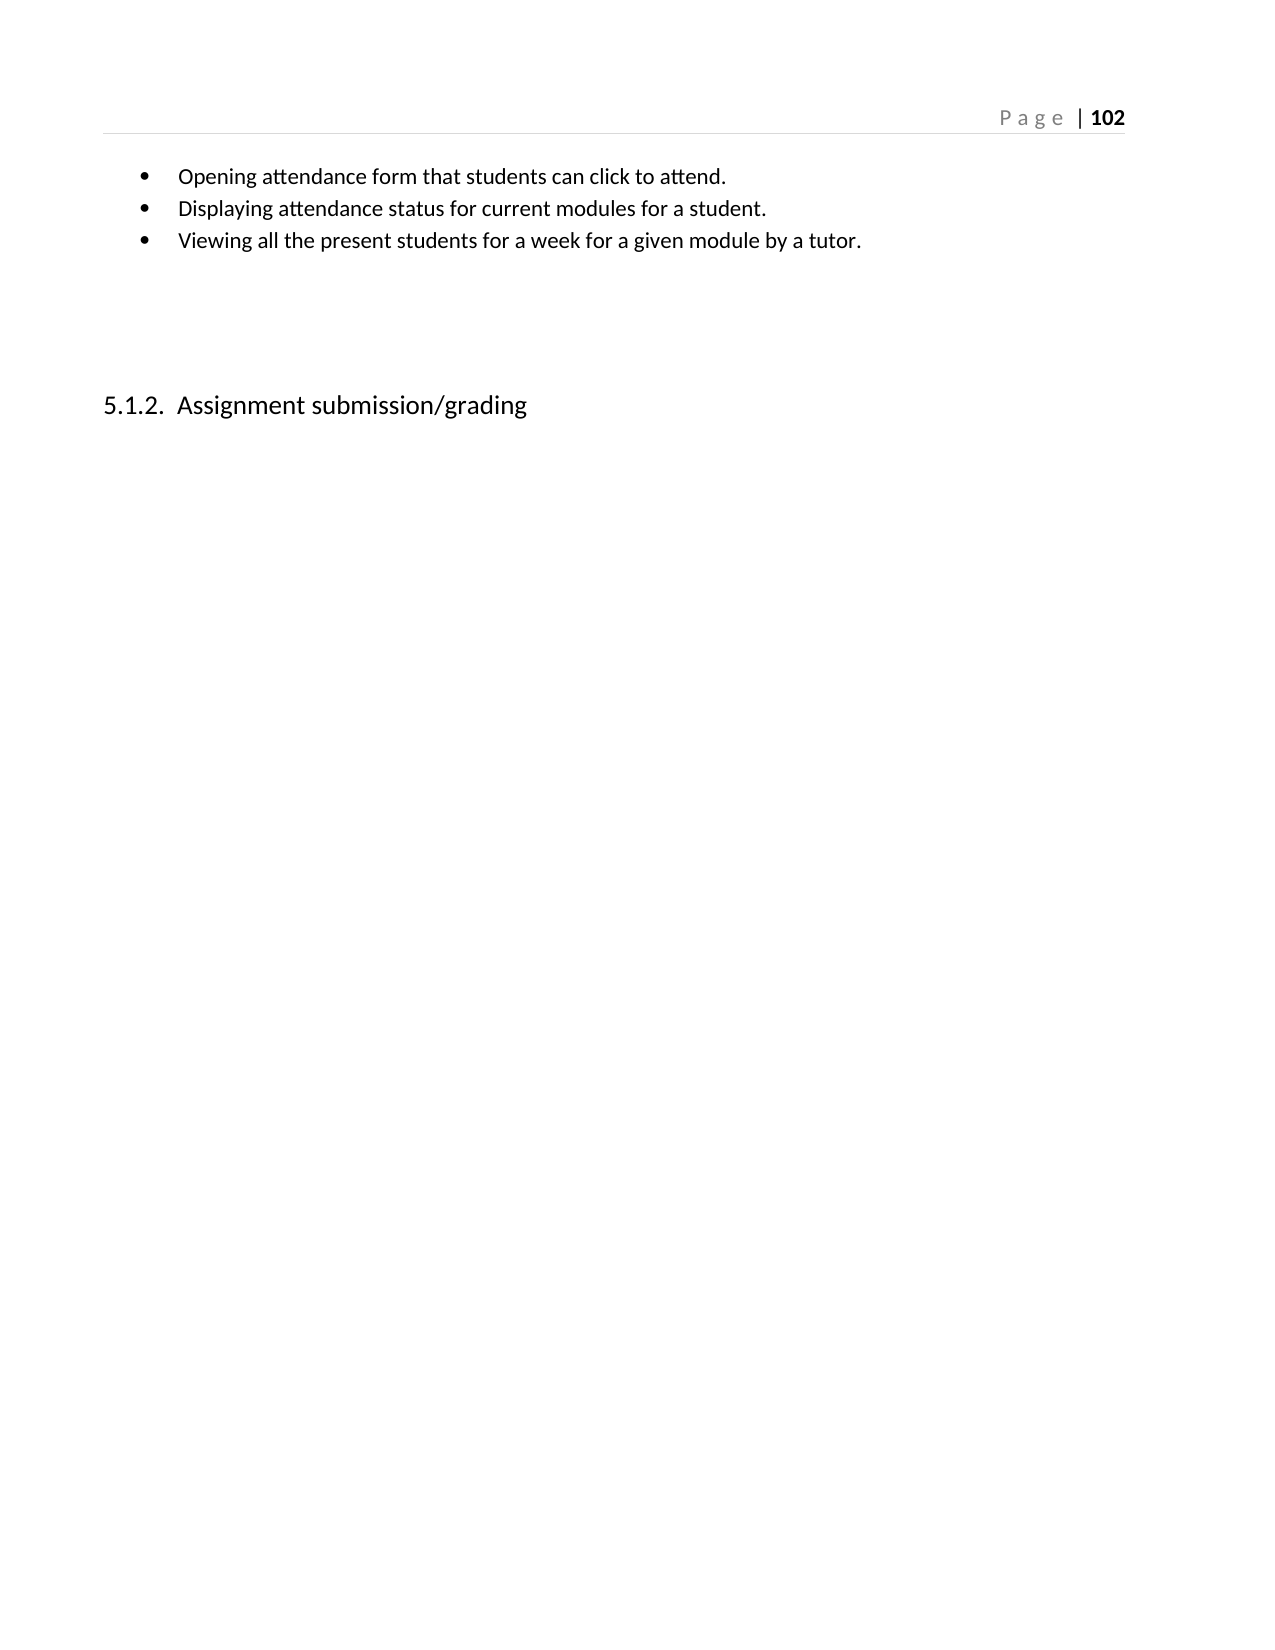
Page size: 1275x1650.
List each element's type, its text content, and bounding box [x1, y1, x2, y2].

list Opening attendance form that students can click to attend. [141, 162, 1125, 190]
subtitle 5.1.2. Assignment submission/grading [103, 388, 1125, 421]
list Viewing all the present students for a week for a given module by a tutor. [141, 227, 1125, 254]
list Displaying attendance status for current modules for a student. [141, 194, 1125, 222]
